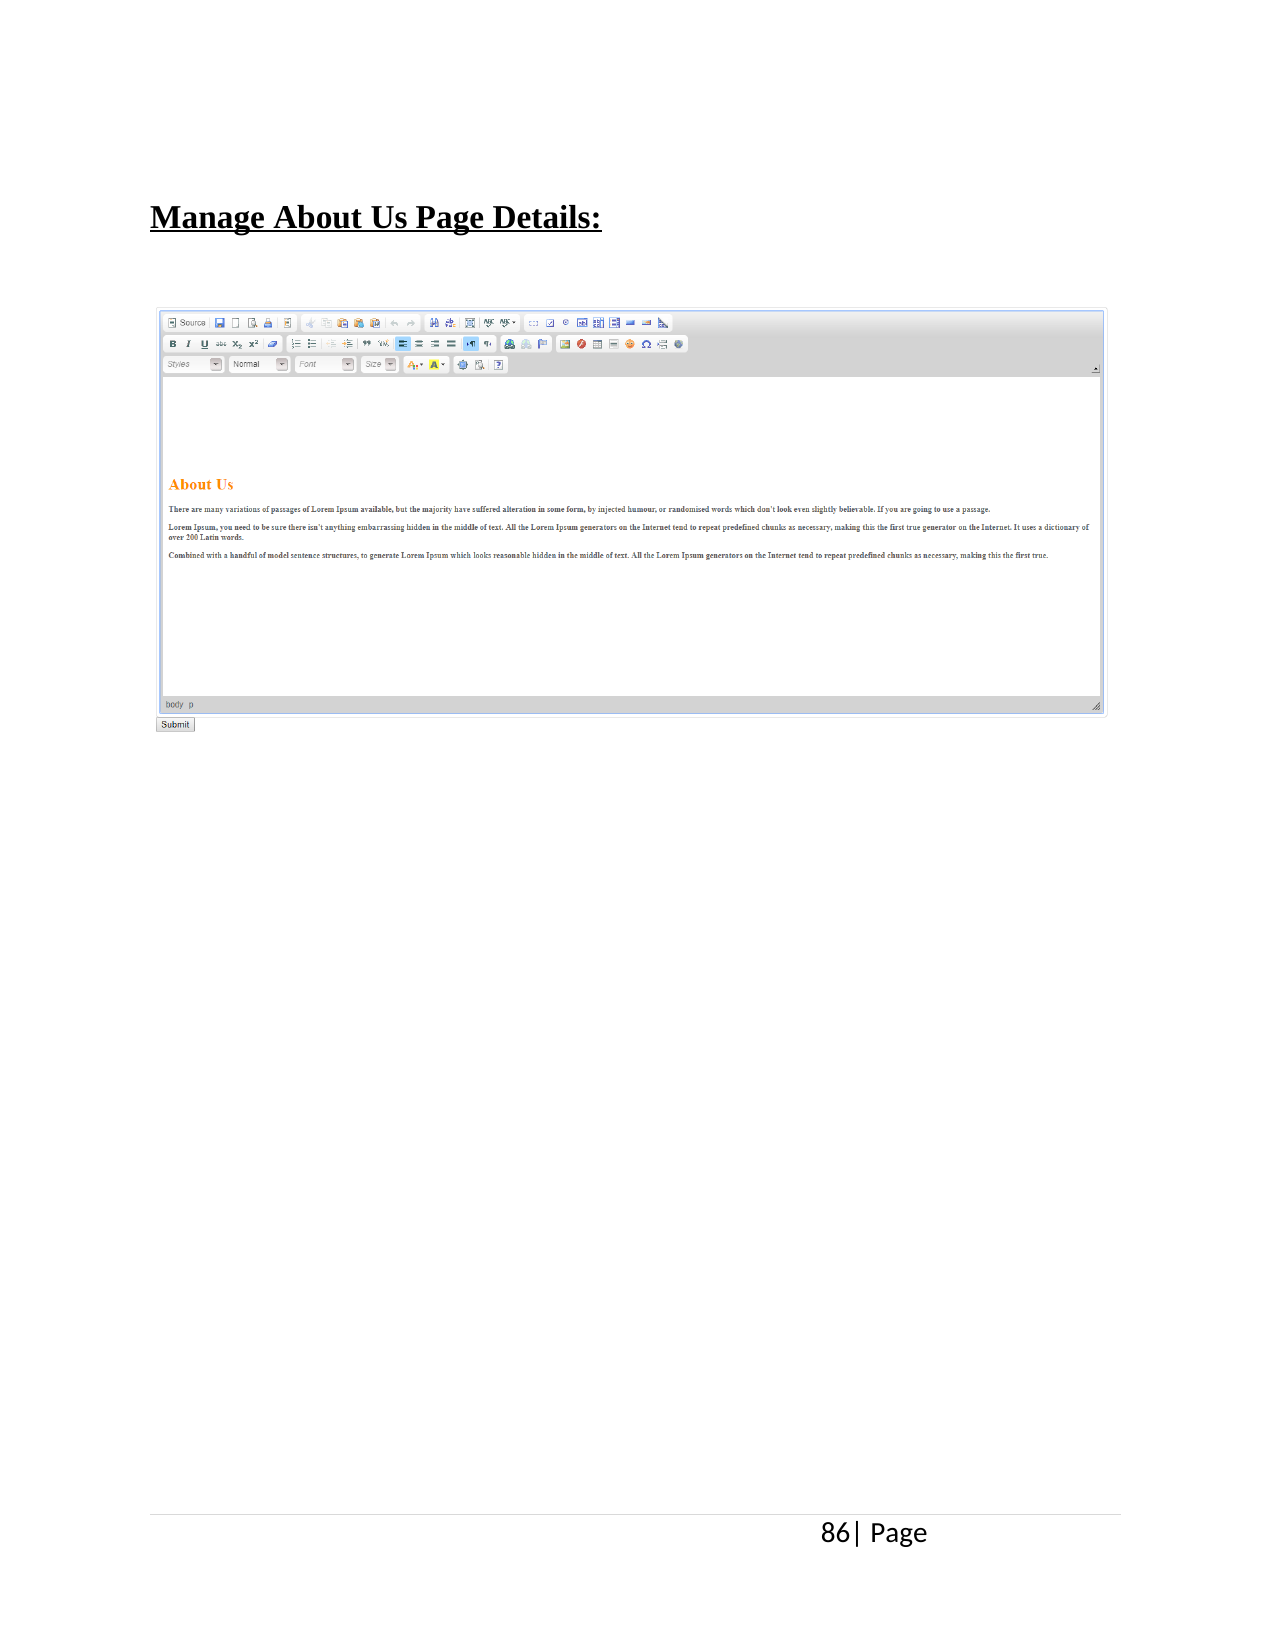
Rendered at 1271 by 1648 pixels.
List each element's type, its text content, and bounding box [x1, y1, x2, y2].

text Manage About Us Page Details: [150, 197, 1121, 235]
picture [150, 301, 1120, 908]
